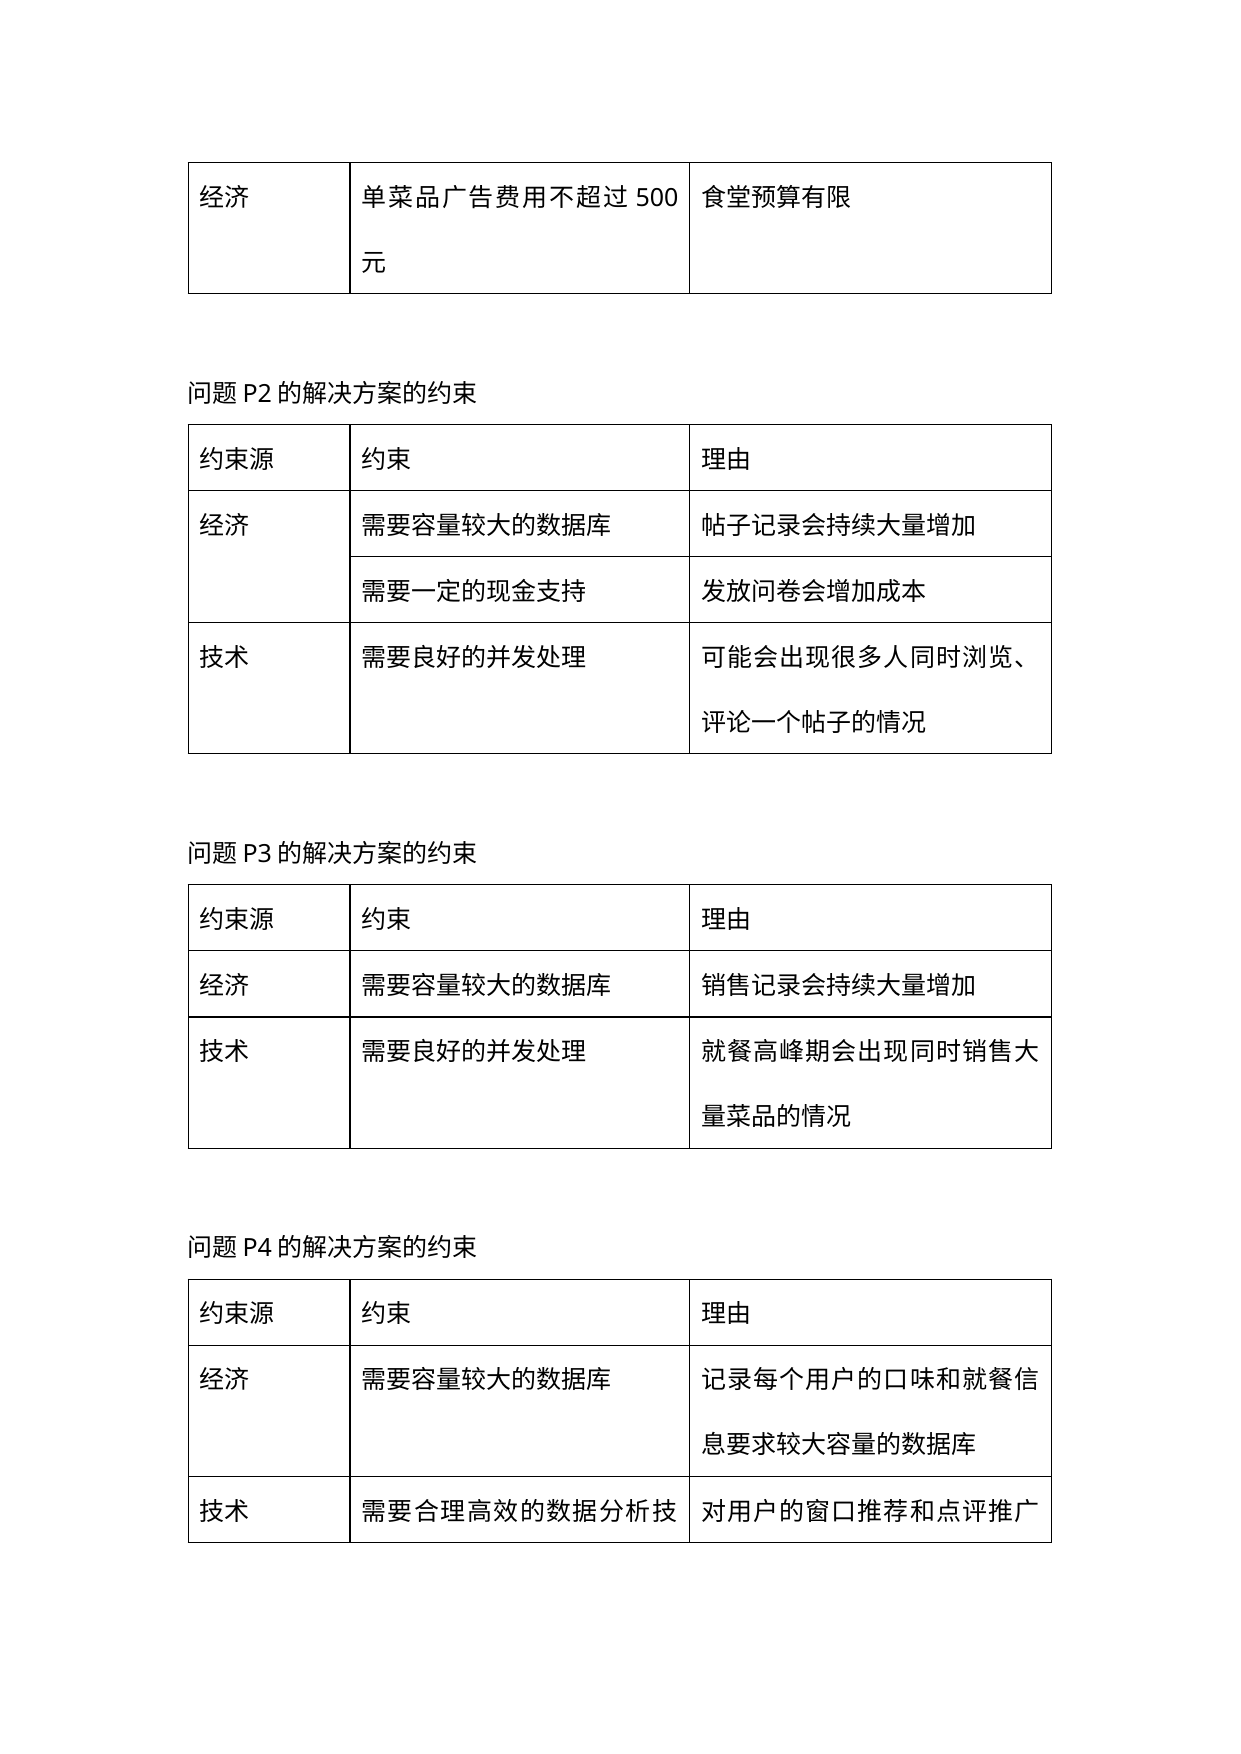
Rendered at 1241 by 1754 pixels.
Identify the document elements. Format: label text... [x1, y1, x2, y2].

table_cell 技术 [189, 623, 349, 753]
table_cell 技术 [189, 1477, 349, 1542]
table_cell 需要良好的并发处理 [351, 623, 689, 753]
table_cell 经济 [189, 951, 349, 1016]
table_cell 需要合理高效的数据分析技术 [351, 1477, 689, 1542]
table_header 约束源 [189, 885, 349, 950]
table_cell 经济 [189, 1346, 349, 1476]
table_cell 需要良好的并发处理 [351, 1018, 689, 1147]
table_header 约束 [351, 1280, 689, 1344]
table_header 约束 [351, 885, 689, 950]
table_cell 记录每个用户的口味和就餐信息要求较大容量的数据库 [690, 1346, 1051, 1476]
table_header 约束源 [189, 425, 349, 490]
table_cell 食堂预算有限 [690, 163, 1051, 293]
table_header 理由 [690, 1280, 1051, 1344]
table_cell 需要容量较大的数据库 [351, 491, 689, 556]
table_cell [690, 1477, 1051, 1542]
table_cell 发放问卷会增加成本 [690, 557, 1051, 622]
table_cell 帖子记录会持续大量增加 [690, 491, 1051, 556]
table_cell 需要一定的现金支持 [351, 557, 689, 622]
table_cell 经济 [189, 163, 349, 293]
table_cell 销售记录会持续大量增加 [690, 951, 1051, 1016]
text 问题P4的解决方案的约束 [187, 1213, 1053, 1278]
table_cell 经济 [189, 491, 349, 622]
table_cell 需要容量较大的数据库 [351, 1346, 689, 1476]
text 问题P2的解决方案的约束 [187, 359, 1053, 424]
table_cell 技术 [189, 1018, 349, 1147]
table_header 理由 [690, 885, 1051, 950]
table_cell 可能会出现很多人同时浏览、评论一个帖子的情况 [690, 623, 1051, 753]
table_header 理由 [690, 425, 1051, 490]
text 问题P3的解决方案的约束 [187, 819, 1053, 884]
table_cell 需要容量较大的数据库 [351, 951, 689, 1016]
table_cell 单菜品广告费用不超过500元 [351, 163, 689, 293]
table_header 约束 [351, 425, 689, 490]
table_header 约束源 [189, 1280, 349, 1344]
table_cell 就餐高峰期会出现同时销售大量菜品的情况 [690, 1018, 1051, 1147]
